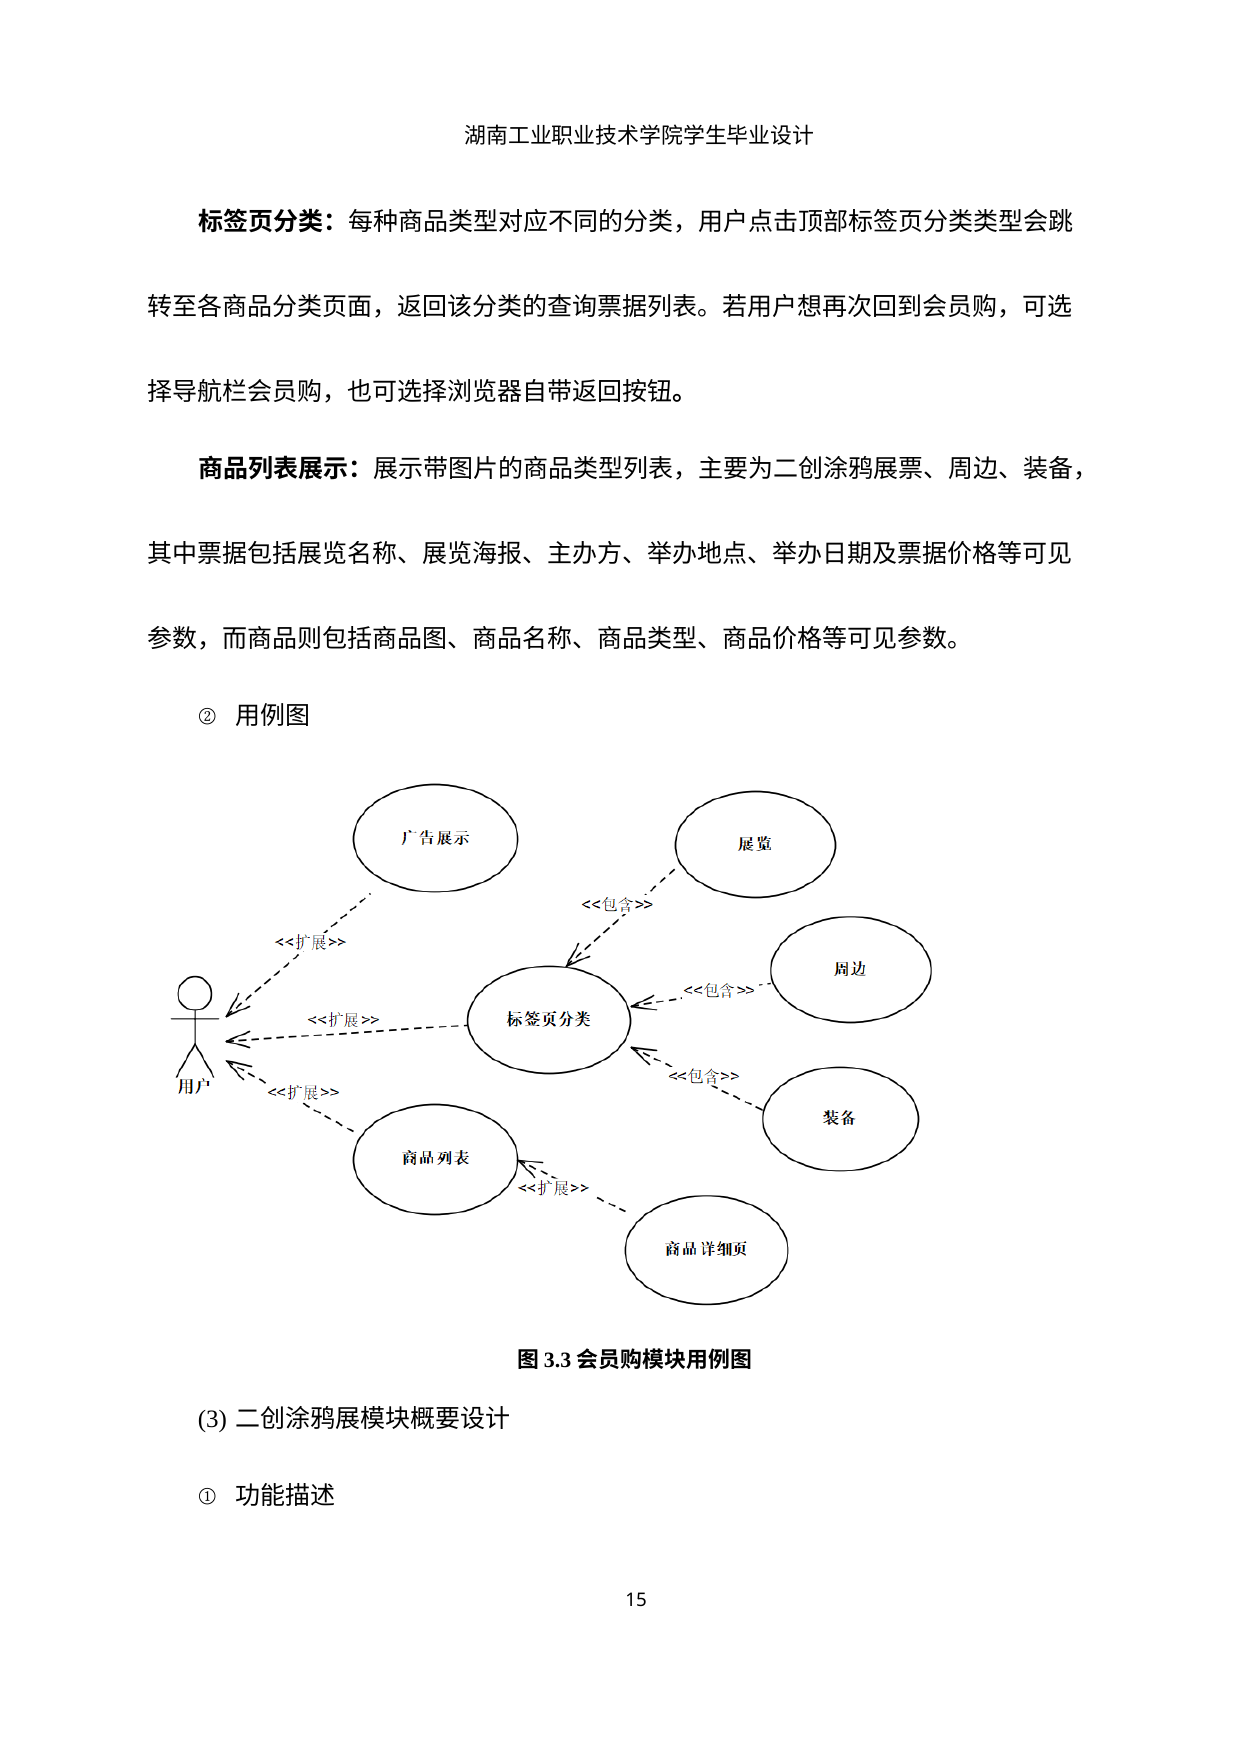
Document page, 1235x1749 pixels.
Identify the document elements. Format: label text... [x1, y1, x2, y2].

list 二创涂鸦展模块概要设计 [148, 1383, 1087, 1451]
text 标签页分类：每种商品类型对应不同的分类，用户点击顶部标签页分类类型会跳转至各商品分类页面，返回该分类的查询票据列表。若用户想再次回到会员购，可选择导航栏会员购，也可选择浏览器自带返回按钮。 [148, 186, 1087, 423]
text 商品列表展示：展示带图片的商品类型列表，主要为二创涂鸦展票、周边、装备，其中票据包括展览名称、展览海报、主办方、举办地点、举办日期及票据价格等可见参数，而商品则包括商品图、商品名称、商品类型、商品价格等可见参数。 [148, 432, 1087, 670]
list 用例图 [148, 679, 1087, 747]
list 功能描述 [148, 1459, 1087, 1527]
picture [153, 756, 974, 1331]
text 图3.3 会员购模块用例图 [206, 1341, 1087, 1375]
